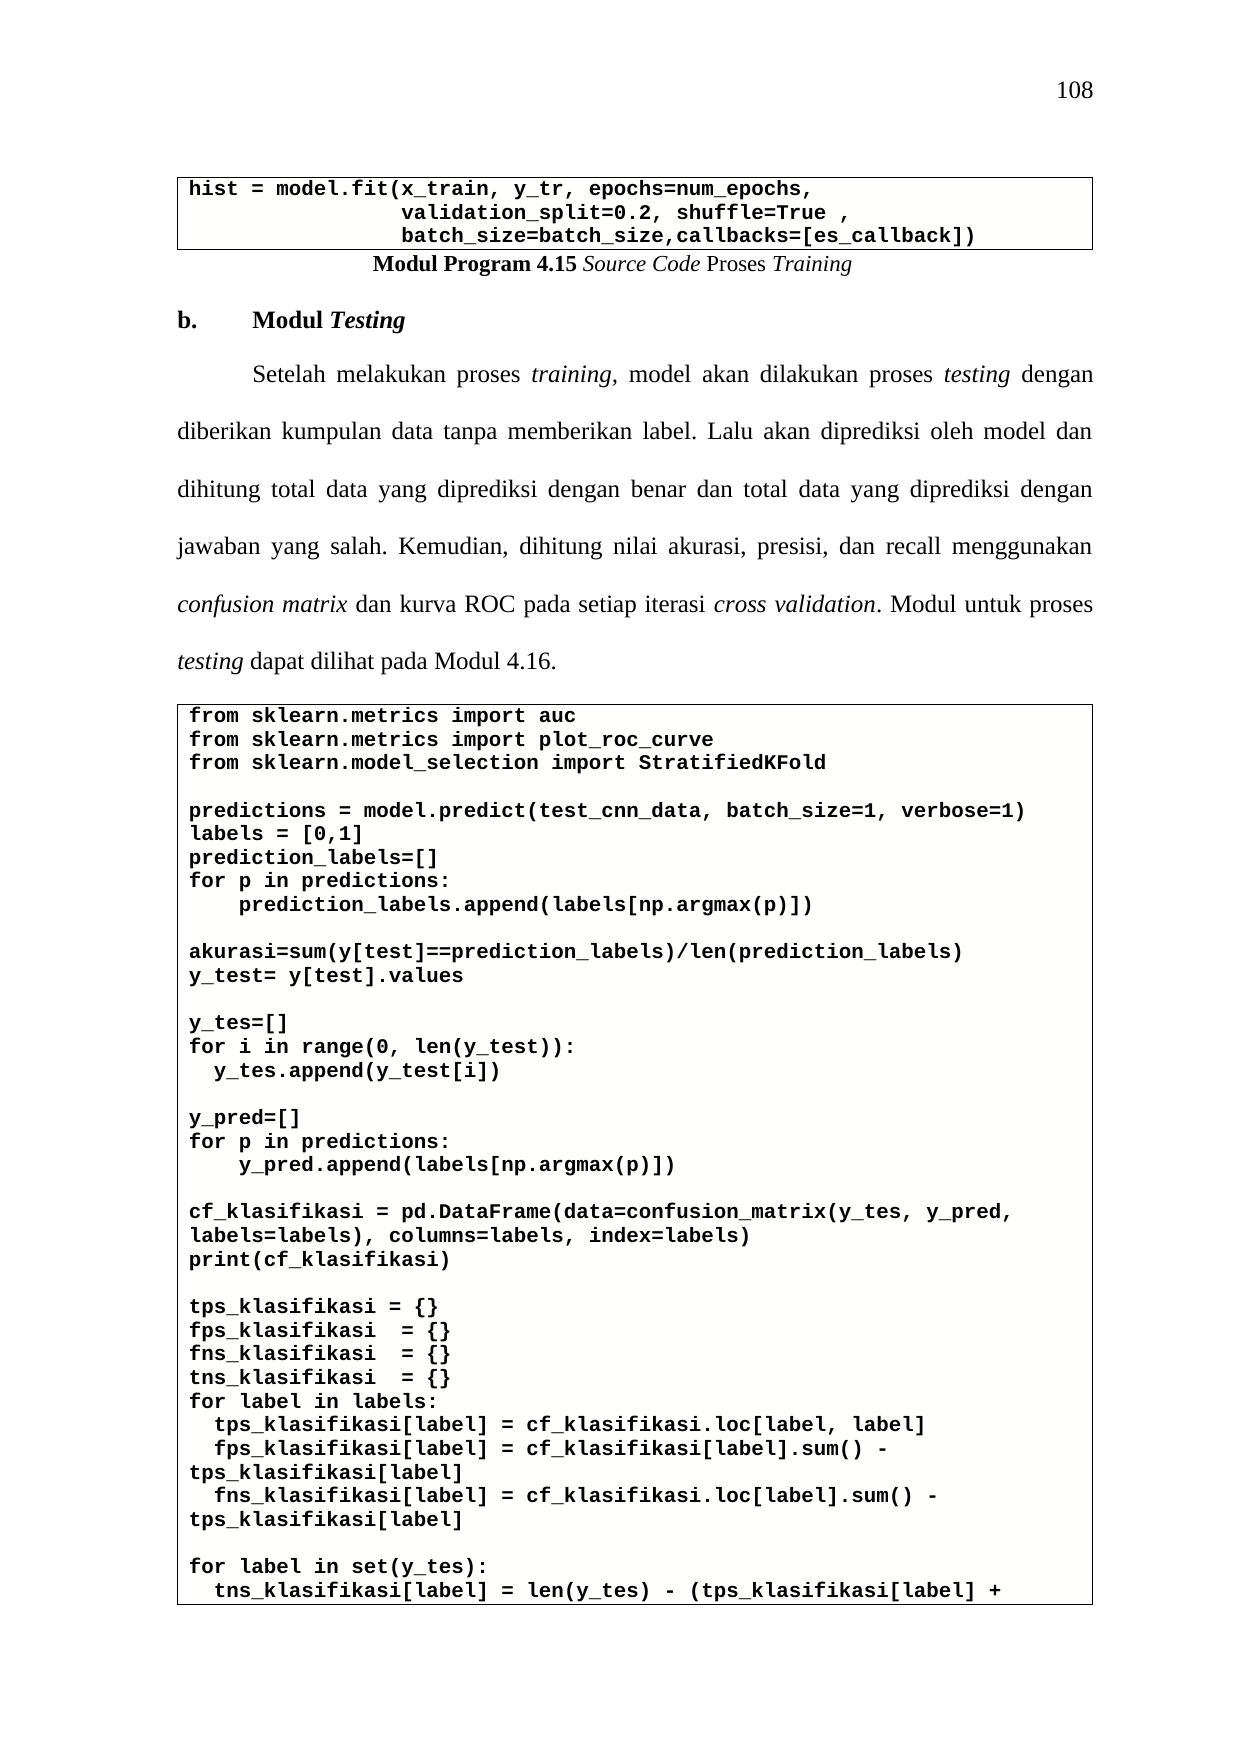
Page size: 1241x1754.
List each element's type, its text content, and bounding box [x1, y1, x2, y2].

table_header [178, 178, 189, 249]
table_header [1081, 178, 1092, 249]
text Setelah melakukan proses training, model akan dilakukan proses testing dengan diberikan kumpulan data tanpa memberikan label. Lalu akan diprediksi oleh model dan dihitung total data yang diprediksi dengan benar dan total data yang diprediksi dengan jawaban yang salah. Kemudian, dihitung nilai akurasi, presisi, dan recall menggunakan confusion matrix dan kurva ROC pada setiap iterasi cross validation. Modul untuk proses testing dapat dilihat pada Modul 4.16. [177, 359, 1093, 675]
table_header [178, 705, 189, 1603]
text Modul Program 4.15 Source Code Proses Training [177, 250, 1093, 276]
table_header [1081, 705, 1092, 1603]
text b. Modul Testing [177, 305, 1093, 334]
